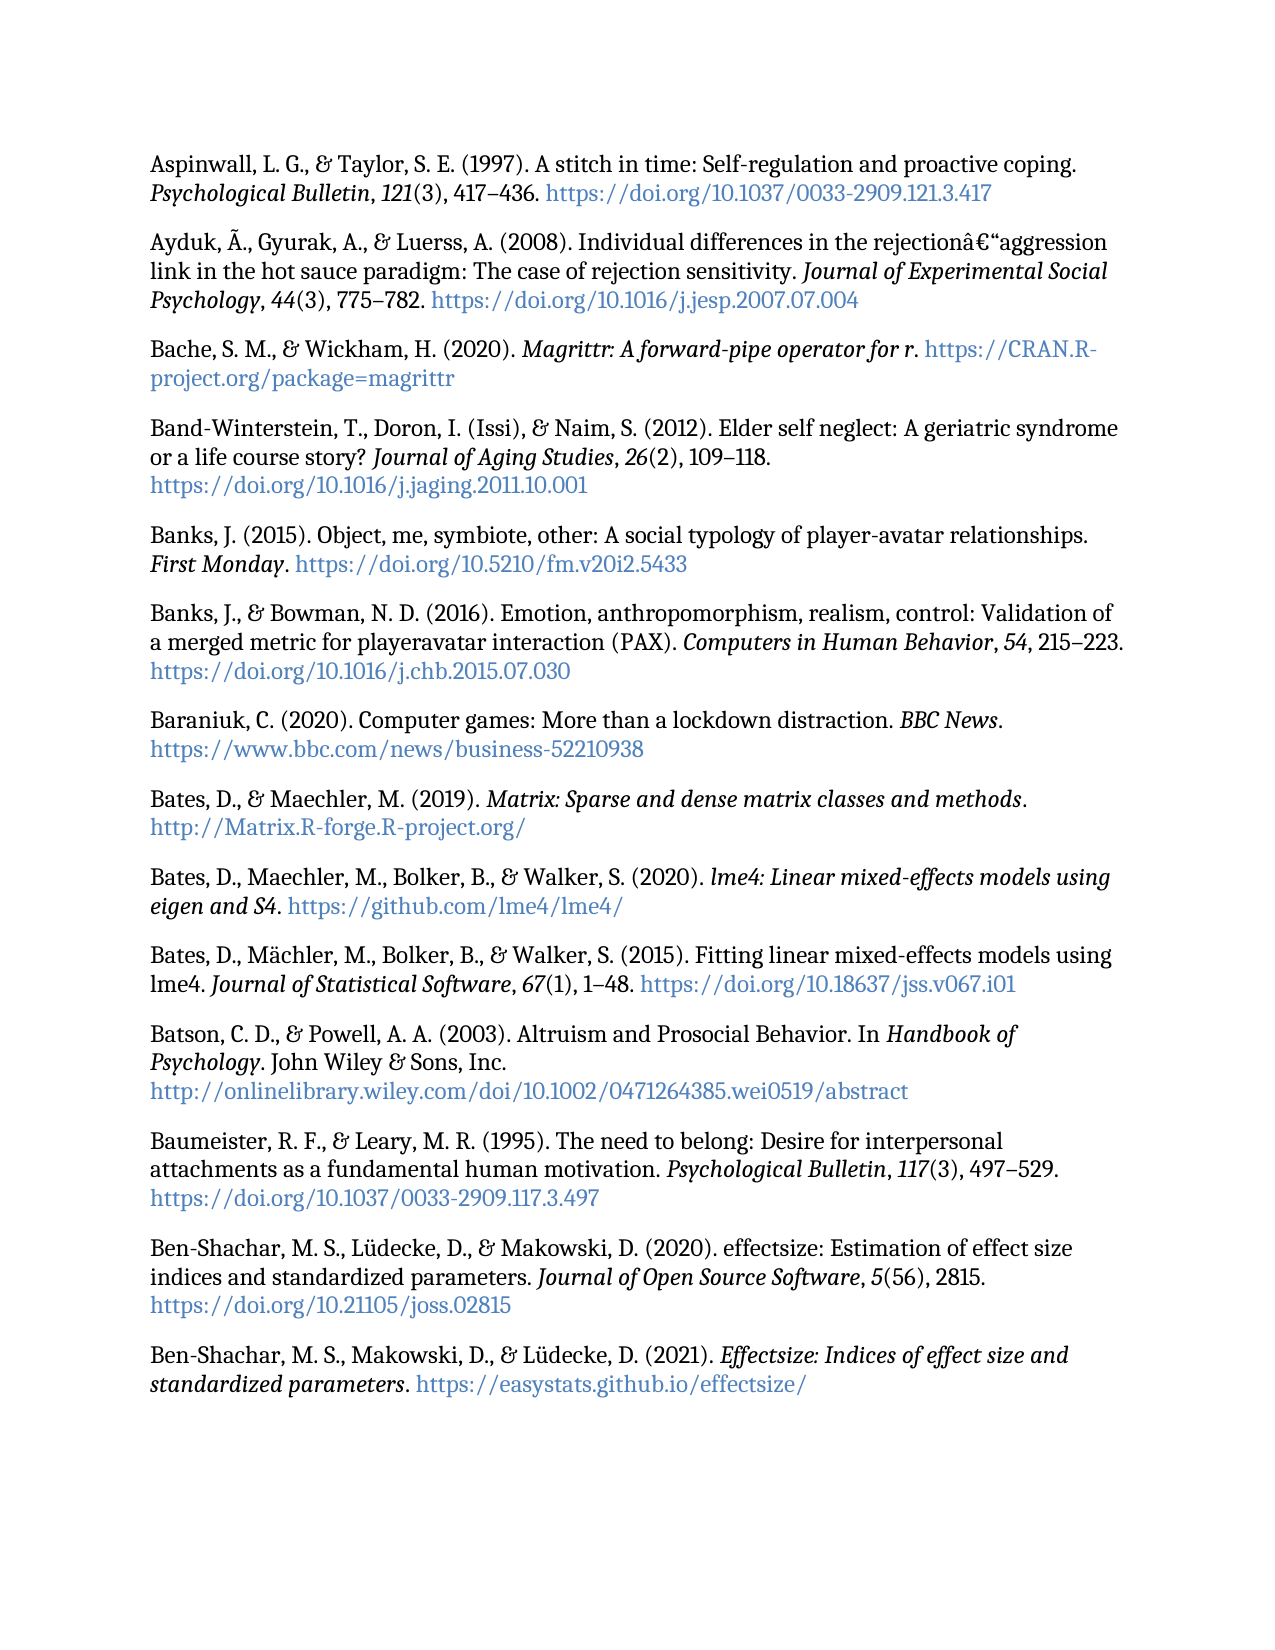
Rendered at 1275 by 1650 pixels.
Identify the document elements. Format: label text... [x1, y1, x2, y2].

text Bates, D., Maechler, M., Bolker, B., & Walker, S. (2020). lme4: Linear mixed-effects models using eigen and S4. https://github.com/lme4/lme4/ [150, 863, 1125, 920]
text Banks, J. (2015). Object, me, symbiote, other: A social typology of player-avatar relationships. First Monday. https://doi.org/10.5210/fm.v20i2.5433 [150, 521, 1125, 578]
text Bates, D., Mächler, M., Bolker, B., & Walker, S. (2015). Fitting linear mixed-effects models using lme4. Journal of Statistical Software, 67(1), 1–48. https://doi.org/10.18637/jss.v067.i01 [150, 941, 1125, 999]
text Baraniuk, C. (2020). Computer games: More than a lockdown distraction. BBC News. https://www.bbc.com/news/business-52210938 [150, 706, 1125, 764]
text Banks, J., & Bowman, N. D. (2016). Emotion, anthropomorphism, realism, control: Validation of a merged metric for playeravatar interaction (PAX). Computers in Human Behavior, 54, 215–223. https://doi.org/10.1016/j.chb.2015.07.030 [150, 599, 1125, 685]
text Bates, D., & Maechler, M. (2019). Matrix: Sparse and dense matrix classes and methods. http://Matrix.R-forge.R-project.org/ [150, 784, 1125, 842]
text Ben-Shachar, M. S., Lüdecke, D., & Makowski, D. (2020). effectsize: Estimation of effect size indices and standardized parameters. Journal of Open Source Software, 5(56), 2815. https://doi.org/10.21105/joss.02815 [150, 1234, 1125, 1320]
text Ben-Shachar, M. S., Makowski, D., & Lüdecke, D. (2021). Effectsize: Indices of effect size and standardized parameters. https://easystats.github.io/effectsize/ [150, 1341, 1125, 1398]
text Batson, C. D., & Powell, A. A. (2003). Altruism and Prosocial Behavior. In Handbook of Psychology. John Wiley & Sons, Inc. http://onlinelibrary.wiley.com/doi/10.1002/0471264385.wei0519/abstract [150, 1019, 1125, 1106]
text Bache, S. M., & Wickham, H. (2020). Magrittr: A forward-pipe operator for r. https://CRAN.R-project.org/package=magrittr [150, 335, 1125, 393]
text Aspinwall, L. G., & Taylor, S. E. (1997). A stitch in time: Self-regulation and proactive coping. Psychological Bulletin, 121(3), 417–436. https://doi.org/10.1037/0033-2909.121.3.417 [150, 150, 1125, 207]
text Band-Winterstein, T., Doron, I. (Issi), & Naim, S. (2012). Elder self neglect: A geriatric syndrome or a life course story? Journal of Aging Studies, 26(2), 109–118. https://doi.org/10.1016/j.jaging.2011.10.001 [150, 414, 1125, 500]
text Ayduk, Ã., Gyurak, A., & Luerss, A. (2008). Individual differences in the rejectionâ€“aggression link in the hot sauce paradigm: The case of rejection sensitivity. Journal of Experimental Social Psychology, 44(3), 775–782. https://doi.org/10.1016/j.jesp.2007.07.004 [150, 228, 1125, 314]
text Baumeister, R. F., & Leary, M. R. (1995). The need to belong: Desire for interpersonal attachments as a fundamental human motivation. Psychological Bulletin, 117(3), 497–529. https://doi.org/10.1037/0033-2909.117.3.497 [150, 1127, 1125, 1213]
